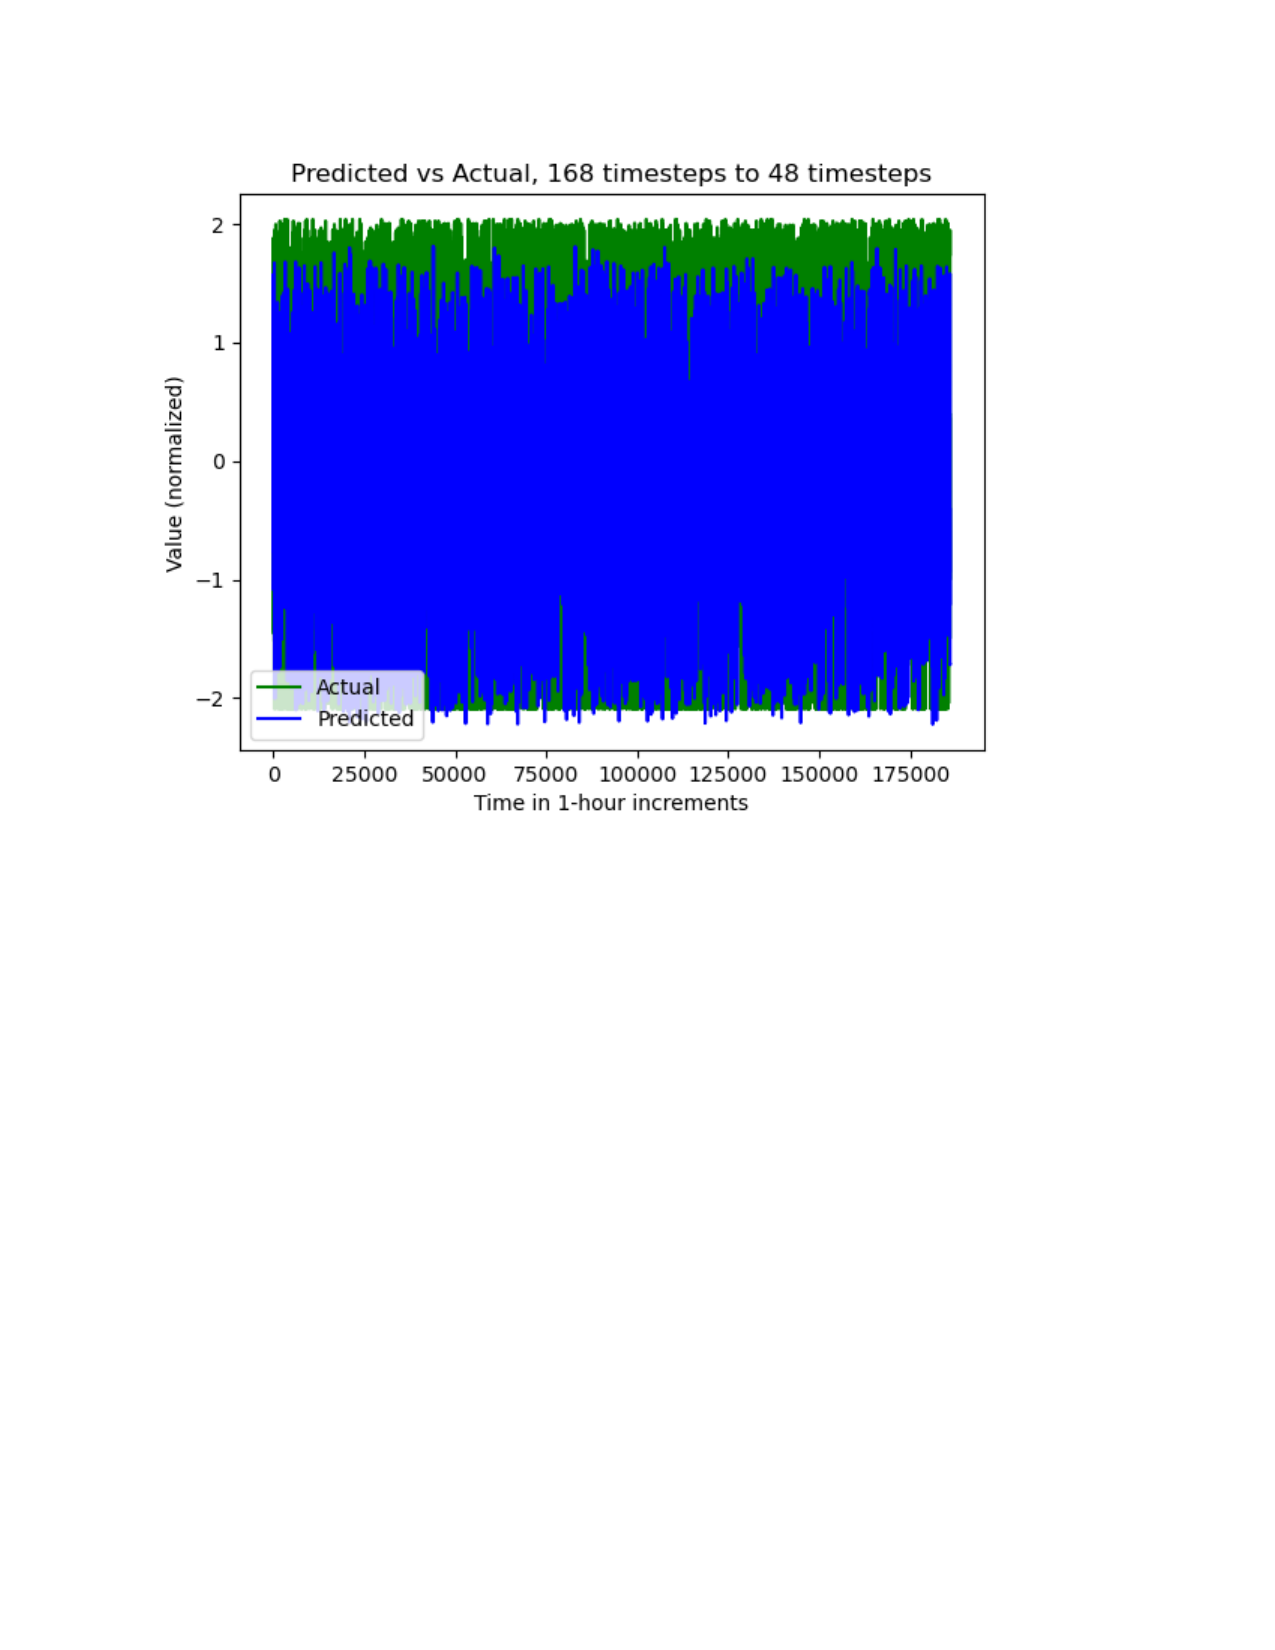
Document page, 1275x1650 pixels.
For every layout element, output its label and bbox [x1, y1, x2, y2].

picture [150, 150, 998, 830]
